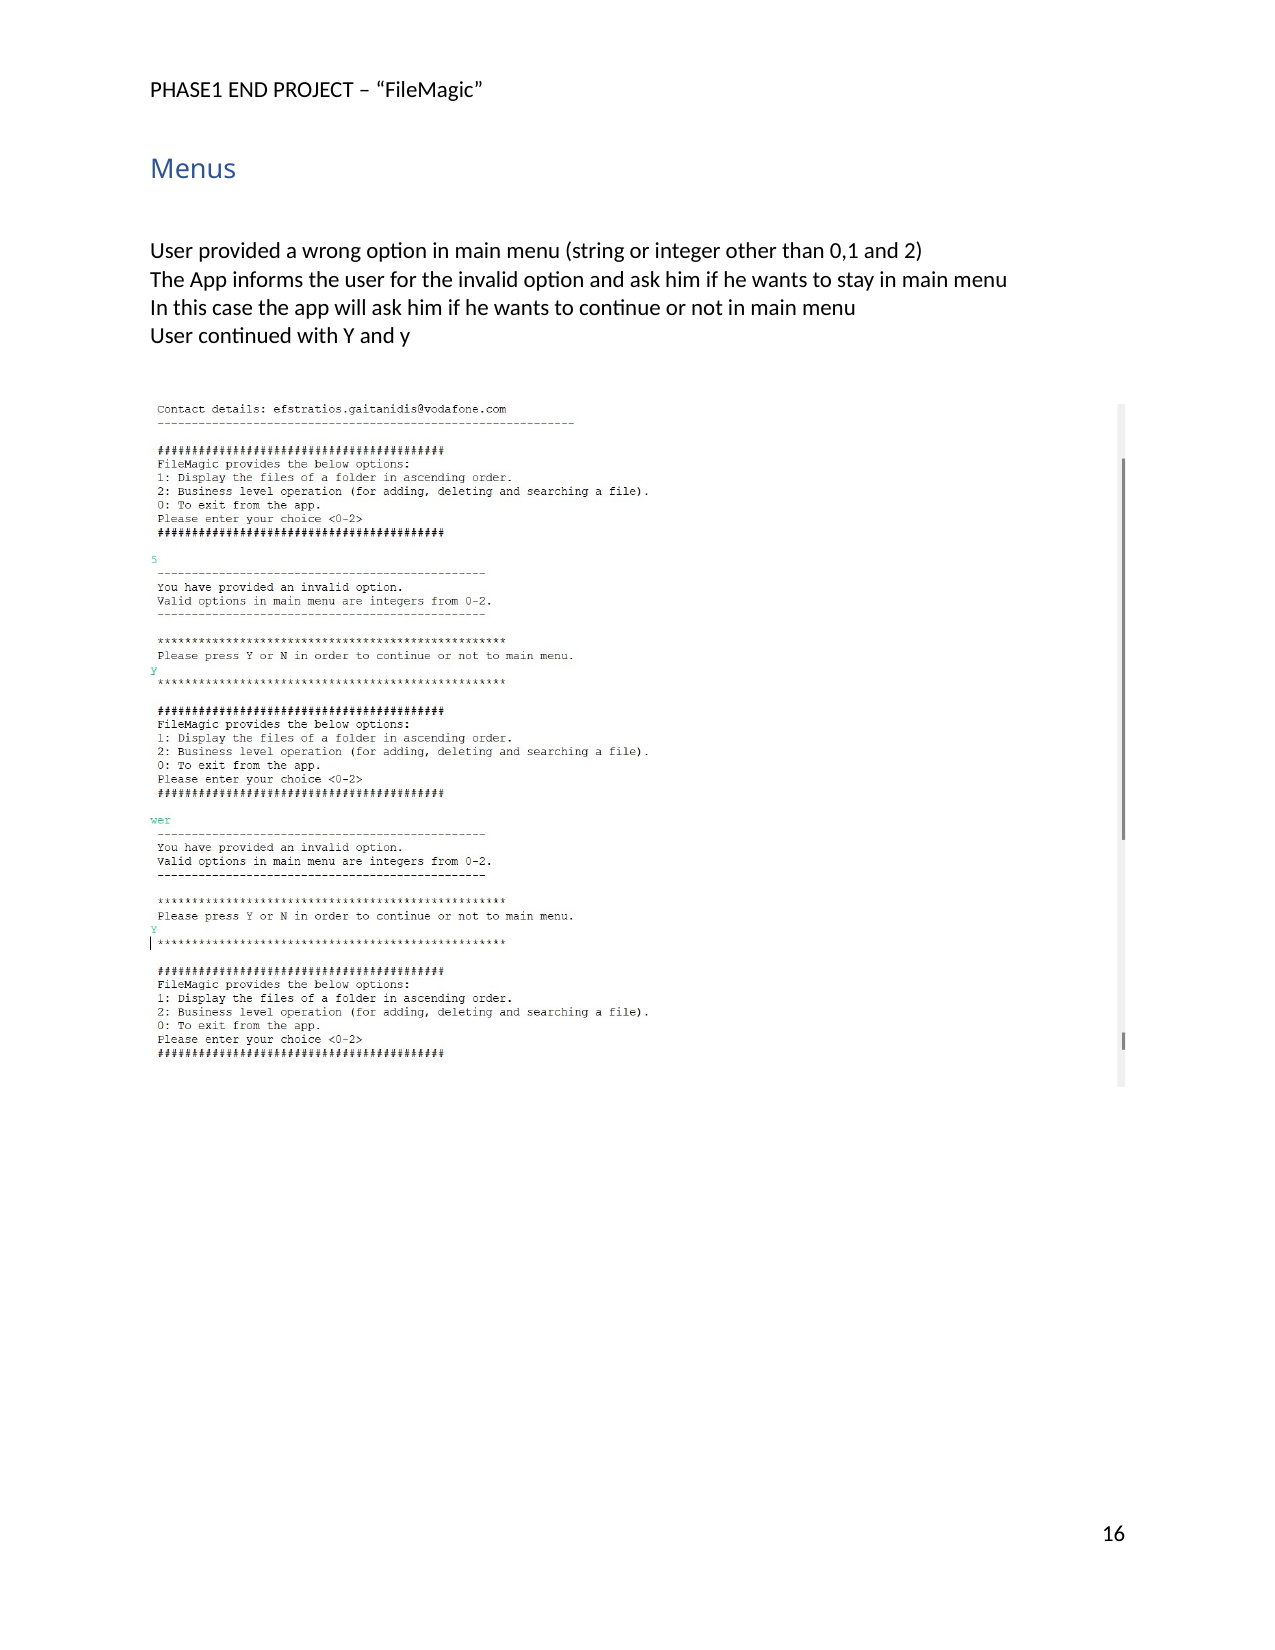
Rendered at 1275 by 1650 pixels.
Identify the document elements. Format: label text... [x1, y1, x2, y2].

text User provided a wrong option in main menu (string or integer other than 0,1 and 2) [150, 237, 1125, 265]
text In this case the app will ask him if he wants to continue or not in main menu [150, 293, 1125, 321]
picture [150, 404, 1125, 1087]
subtitle Menus [150, 150, 1125, 187]
text The App informs the user for the invalid option and ask him if he wants to stay in main menu [150, 265, 1125, 293]
text User continued with Y and y [150, 321, 1125, 349]
